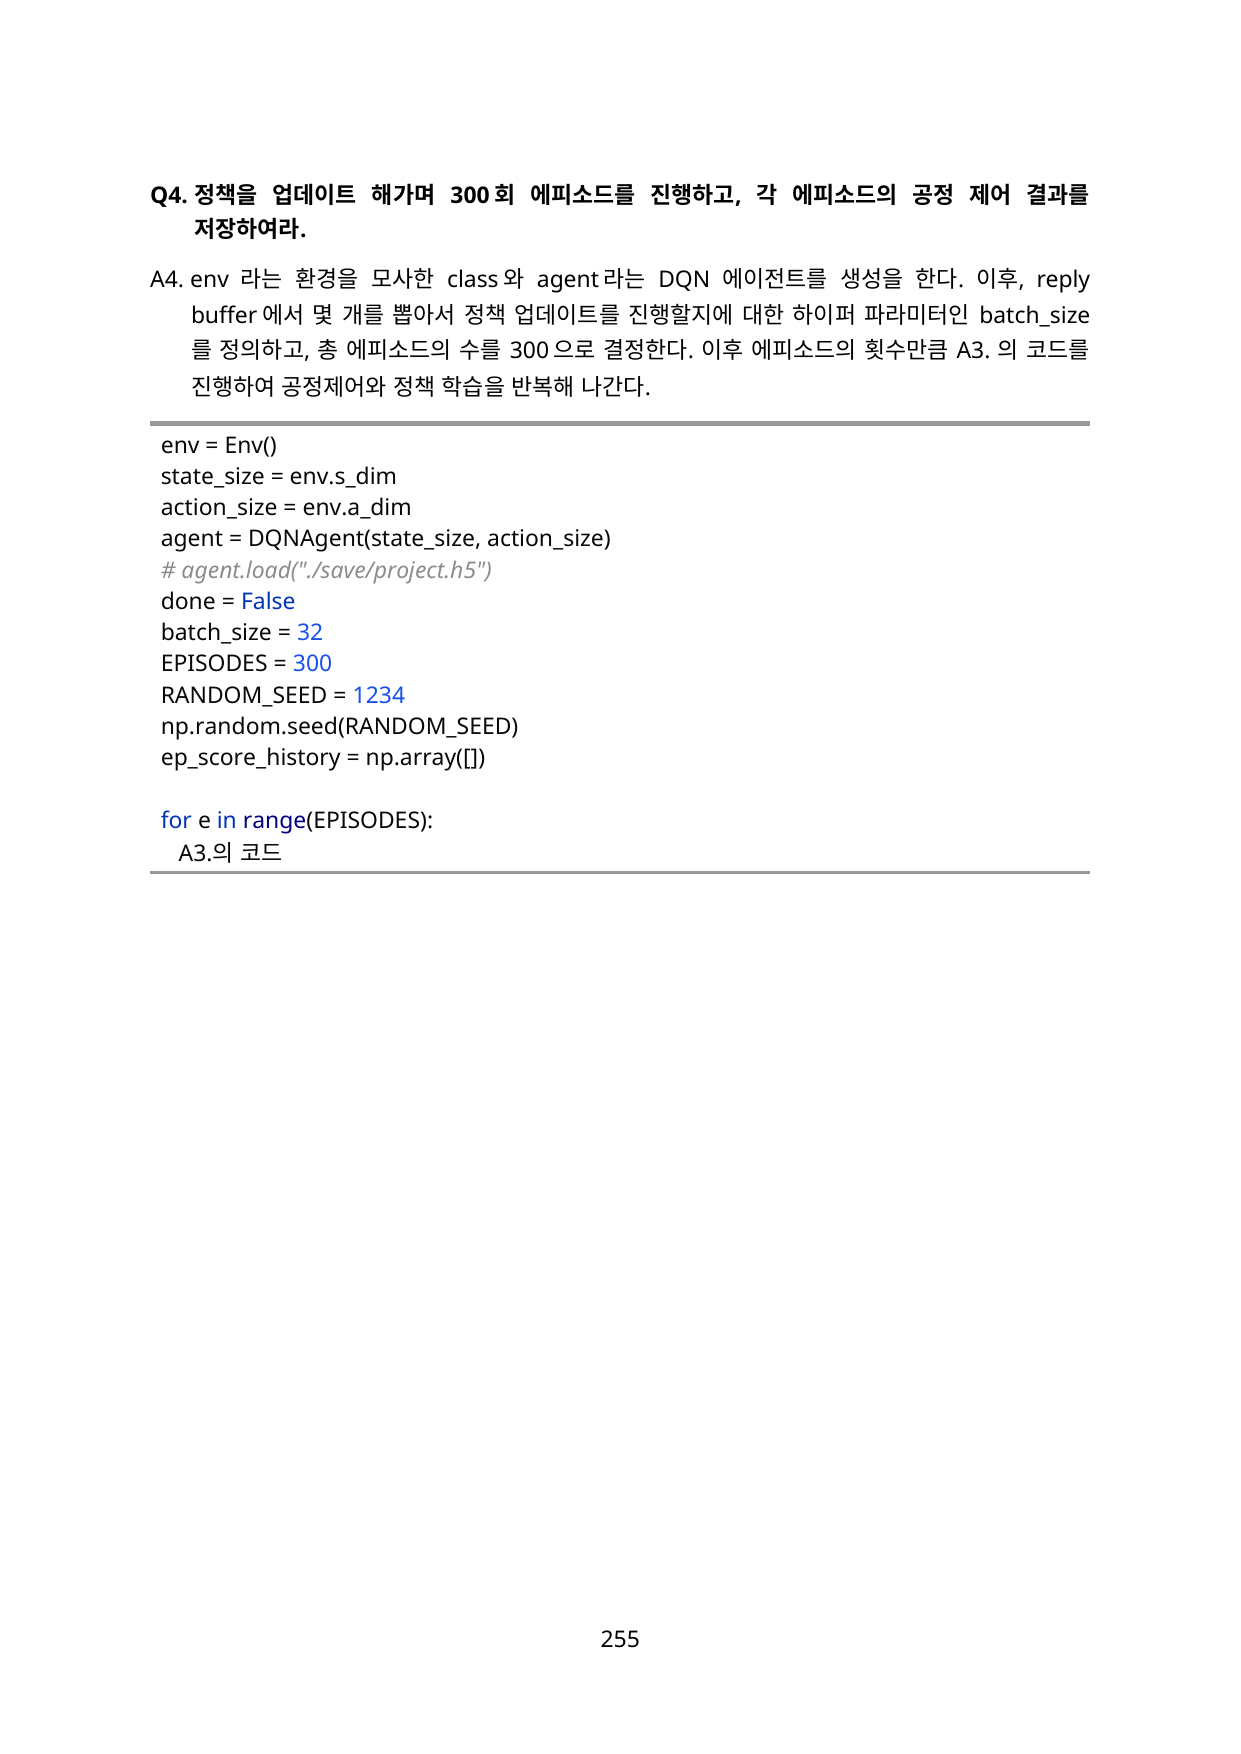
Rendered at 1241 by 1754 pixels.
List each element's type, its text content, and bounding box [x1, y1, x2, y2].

text 정책을 업데이트 해가며 300회 에피소드를 진행하고, 각 에피소드의 공정 제어 결과를 저장하여라. [150, 177, 1090, 244]
list env 라는 환경을 모사한 class와 agent라는 DQN 에이전트를 생성을 한다. 이후, reply buffer에서 몇 개를 뽑아서 정책 업데이트를 진행할지에 대한 하이퍼 파라미터인 batch_size를 정의하고, 총 에피소드의 수를 300으로 결정한다. 이후 에피소드의 횟수만큼 A3. 의 코드를 진행하여 공정제어와 정책 학습을 반복해 나간다. [150, 261, 1090, 402]
table_header env = Env() state_size = env.s_dim action_size = env.a_dim agent = DQNAgent(state_size, action_size) # agent.load("./save/project.h5") done = False batch_size = 32 EPISODES = 300 RANDOM_SEED = 1234 np.random.seed(RANDOM_SEED) ep_score_history = np.array([]) for e in range(EPISODES): A3.의 코드 [150, 426, 1090, 871]
